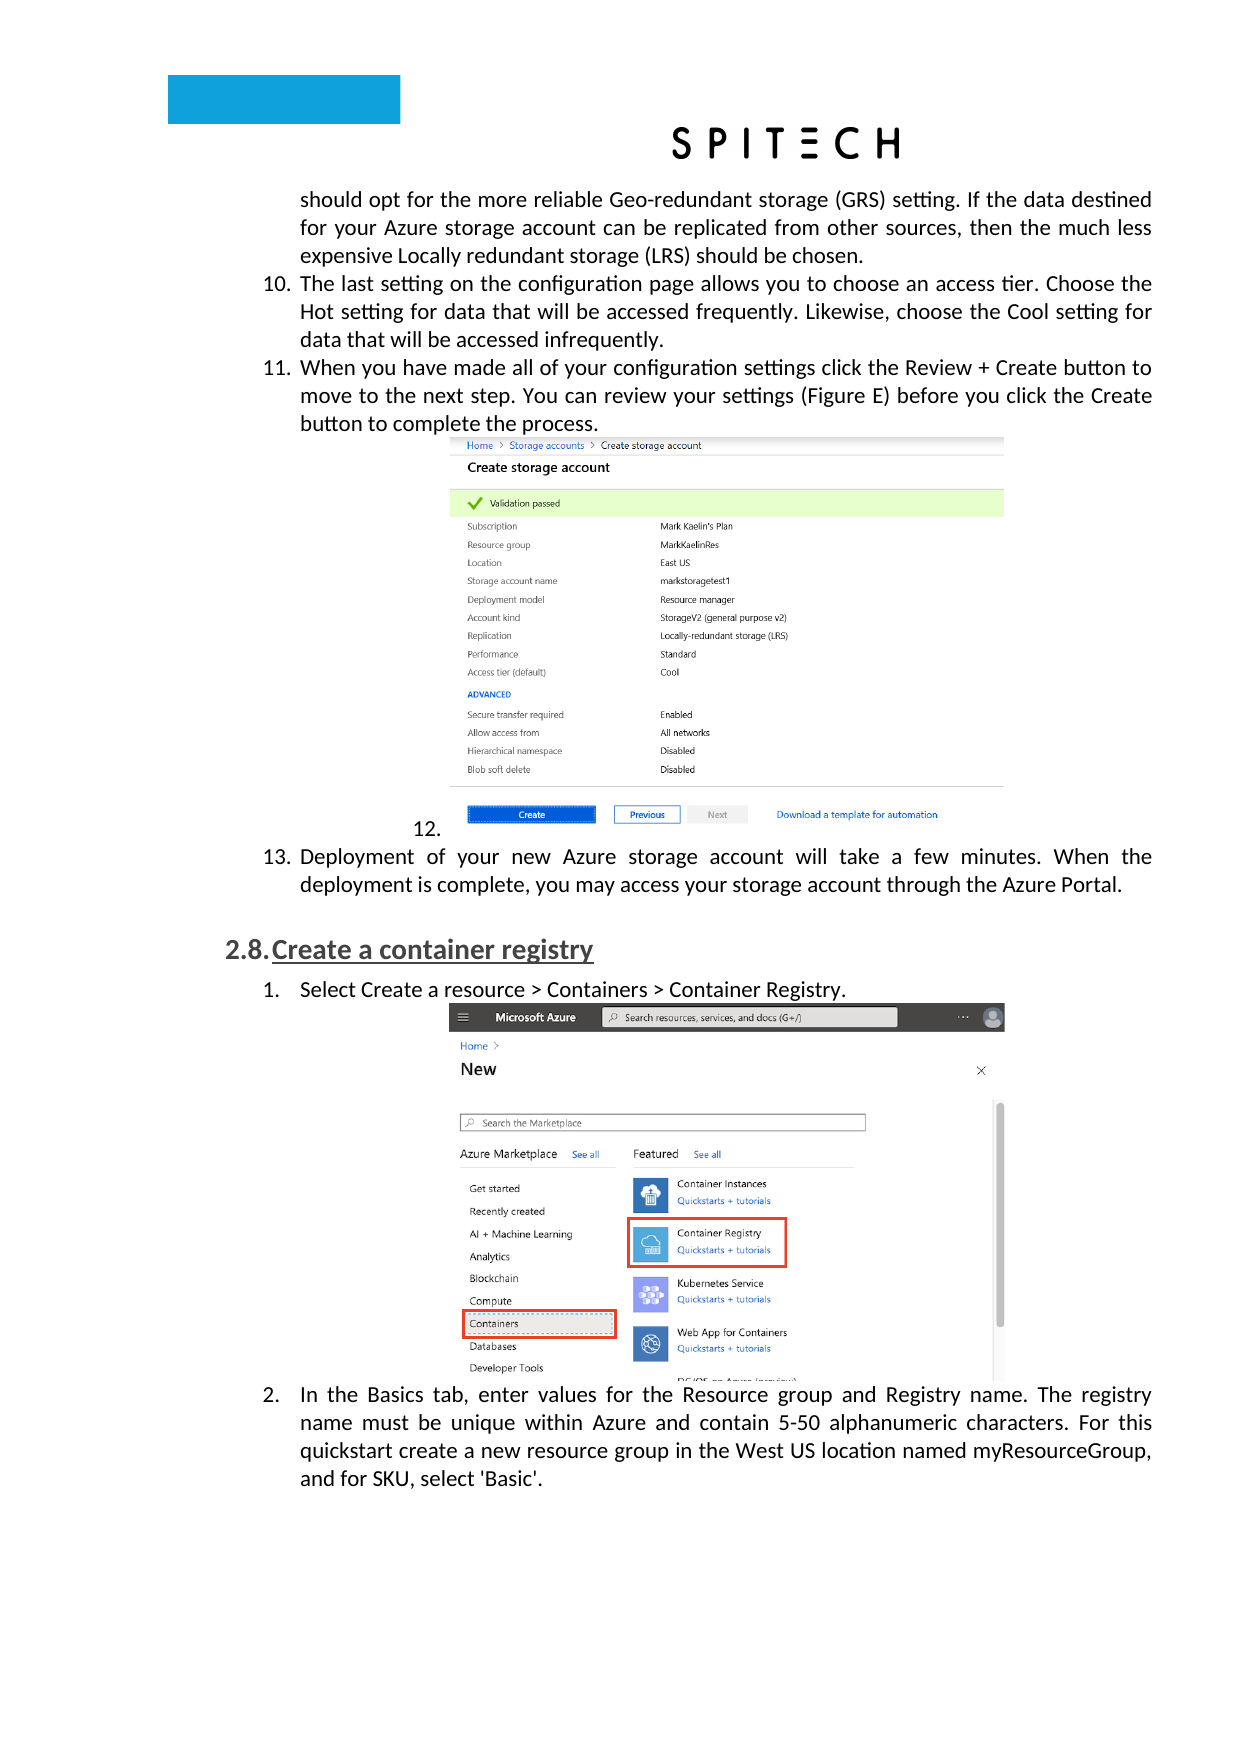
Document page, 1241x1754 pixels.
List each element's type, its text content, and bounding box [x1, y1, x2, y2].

list When you have made all of your configuration settings click the Review + Create button to move to the next step. You can review your settings (Figure E) before you click the Create button to complete the process. [262, 353, 1154, 437]
picture [449, 1003, 1005, 1381]
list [262, 185, 1154, 269]
list Deployment of your new Azure storage account will take a few minutes. When the deployment is complete, you may access your storage account through the Azure Portal. [262, 842, 1154, 898]
picture [450, 437, 1004, 837]
list Select Create a resource > Containers > Container Registry. [262, 975, 1154, 1003]
list The last setting on the configuration page allows you to choose an access tier. Choose the Hot setting for data that will be accessed frequently. Likewise, choose the Cool setting for data that will be accessed infrequently. [262, 269, 1154, 353]
list In the Basics tab, enter values for the Resource group and Registry name. The registry name must be unique within Azure and contain 5-50 alphanumeric characters. For this quickstart create a new resource group in the West US location named myResourceGroup, and for SKU, select 'Basic'. [262, 1380, 1154, 1492]
subtitle Create a container registry [225, 931, 1124, 967]
